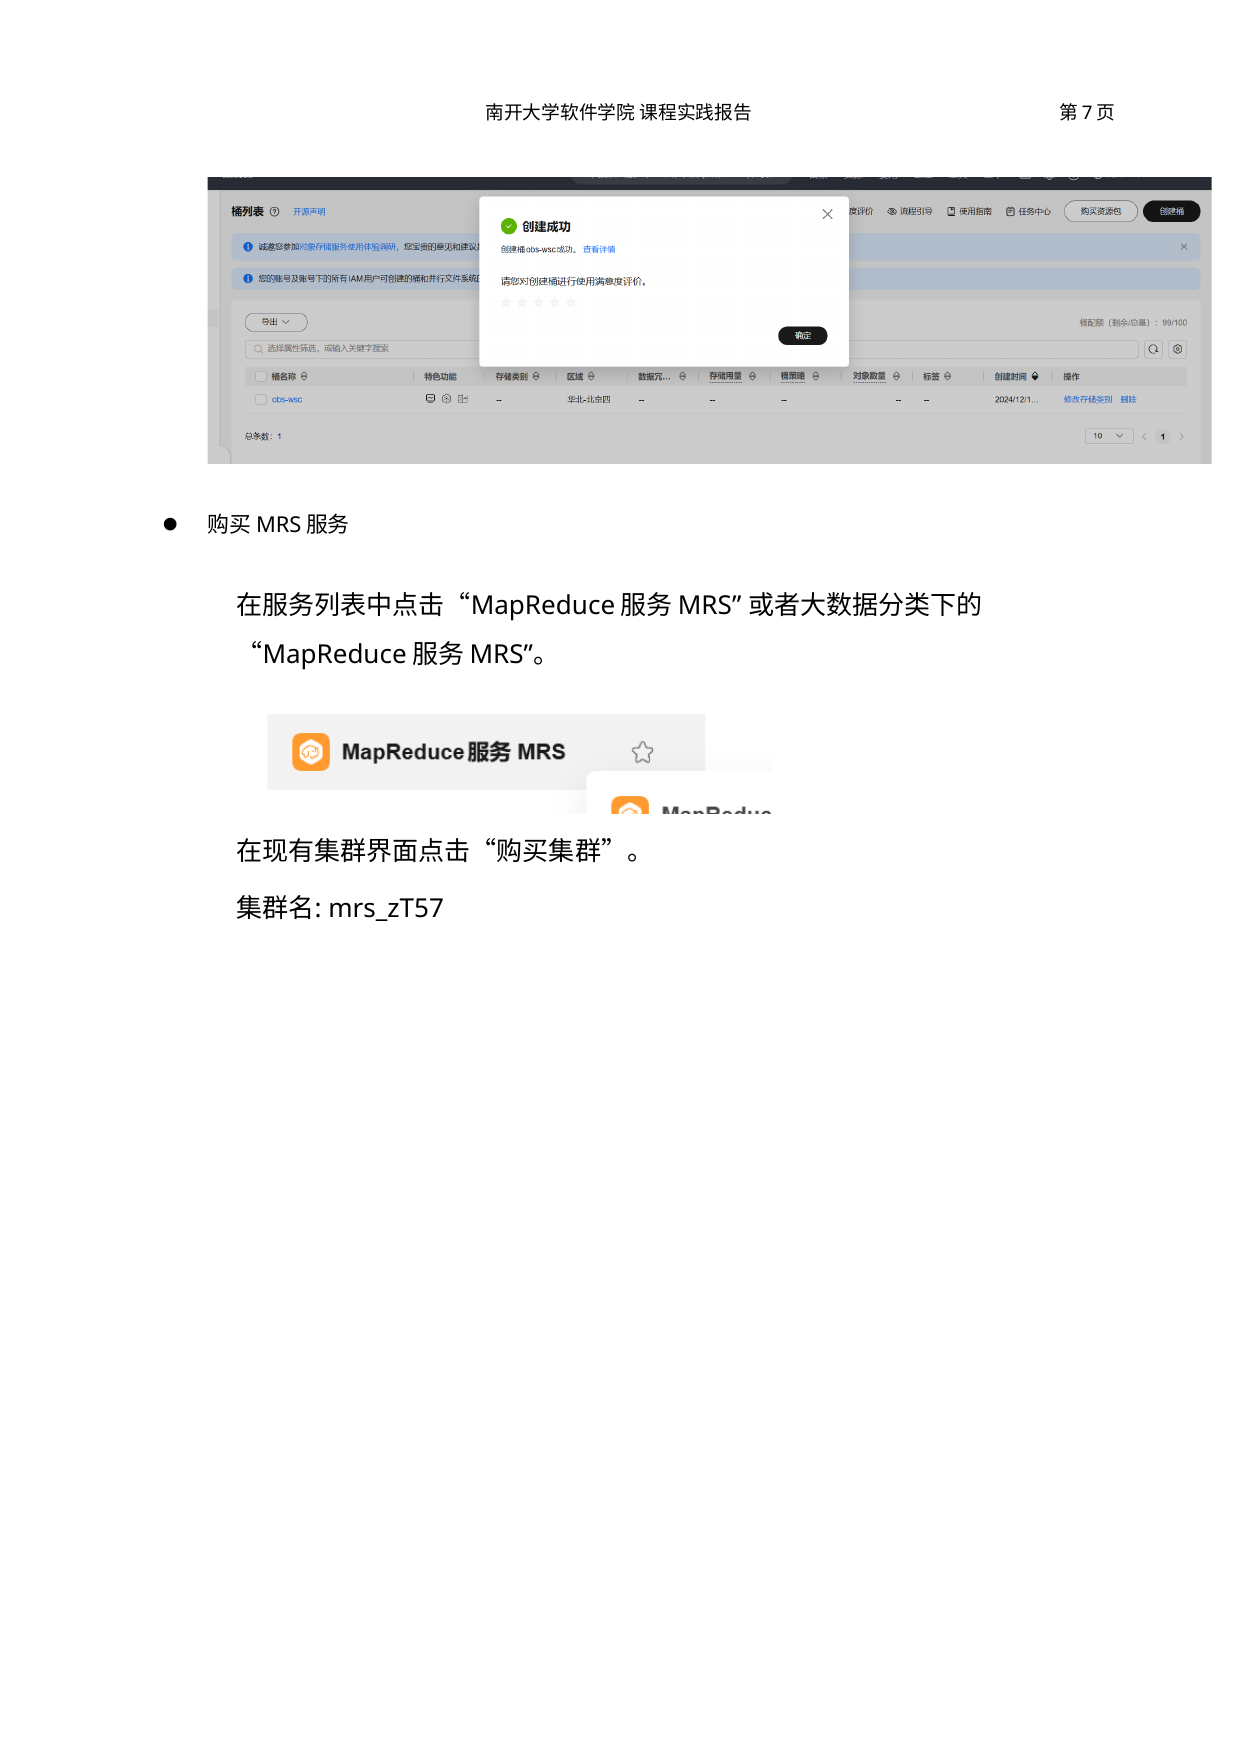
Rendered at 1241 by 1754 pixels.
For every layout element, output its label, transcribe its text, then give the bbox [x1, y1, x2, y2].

text 在服务列表中点击“MapReduce服务MRS” 或者大数据分类下的“MapReduce服务MRS”。 [236, 584, 1122, 671]
text 购买MRS服务 [162, 507, 1122, 539]
text 集群名: mrs_zT57 [236, 888, 1122, 926]
picture [236, 691, 772, 814]
text 在现有集群界面点击“购买集群”。 [236, 830, 1122, 868]
picture [207, 177, 1212, 464]
